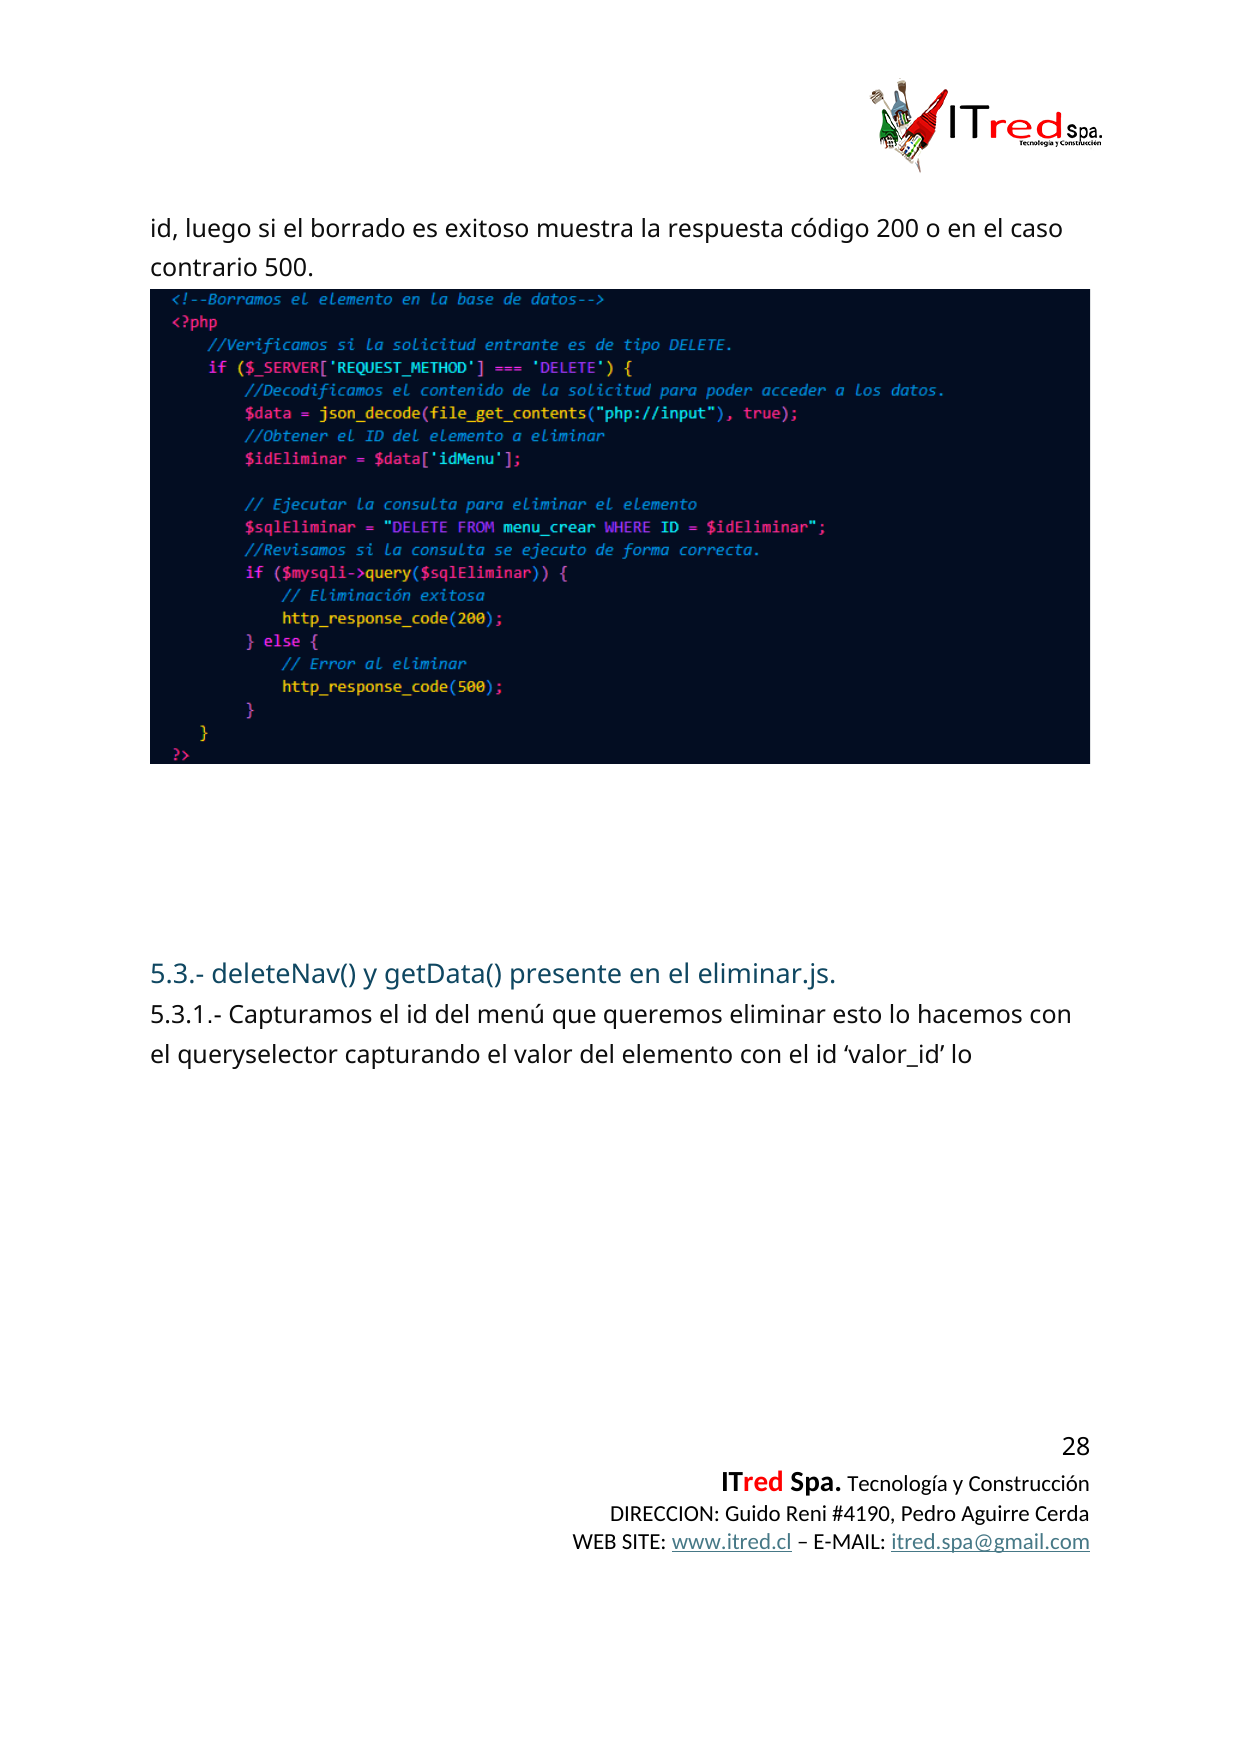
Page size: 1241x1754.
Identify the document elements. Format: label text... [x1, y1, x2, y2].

picture [150, 289, 1091, 764]
text 5.3.1.- Capturamos el id del menú que queremos eliminar esto lo hacemos con el queryselector capturando el valor del elemento con el id ‘valor_id’ lo guardamos en una variable y lo returnamos. [150, 997, 1090, 1071]
subtitle 5.3.- deleteNav() y getData() presente en el eliminar.js. [150, 954, 1090, 991]
picture [868, 77, 1102, 174]
